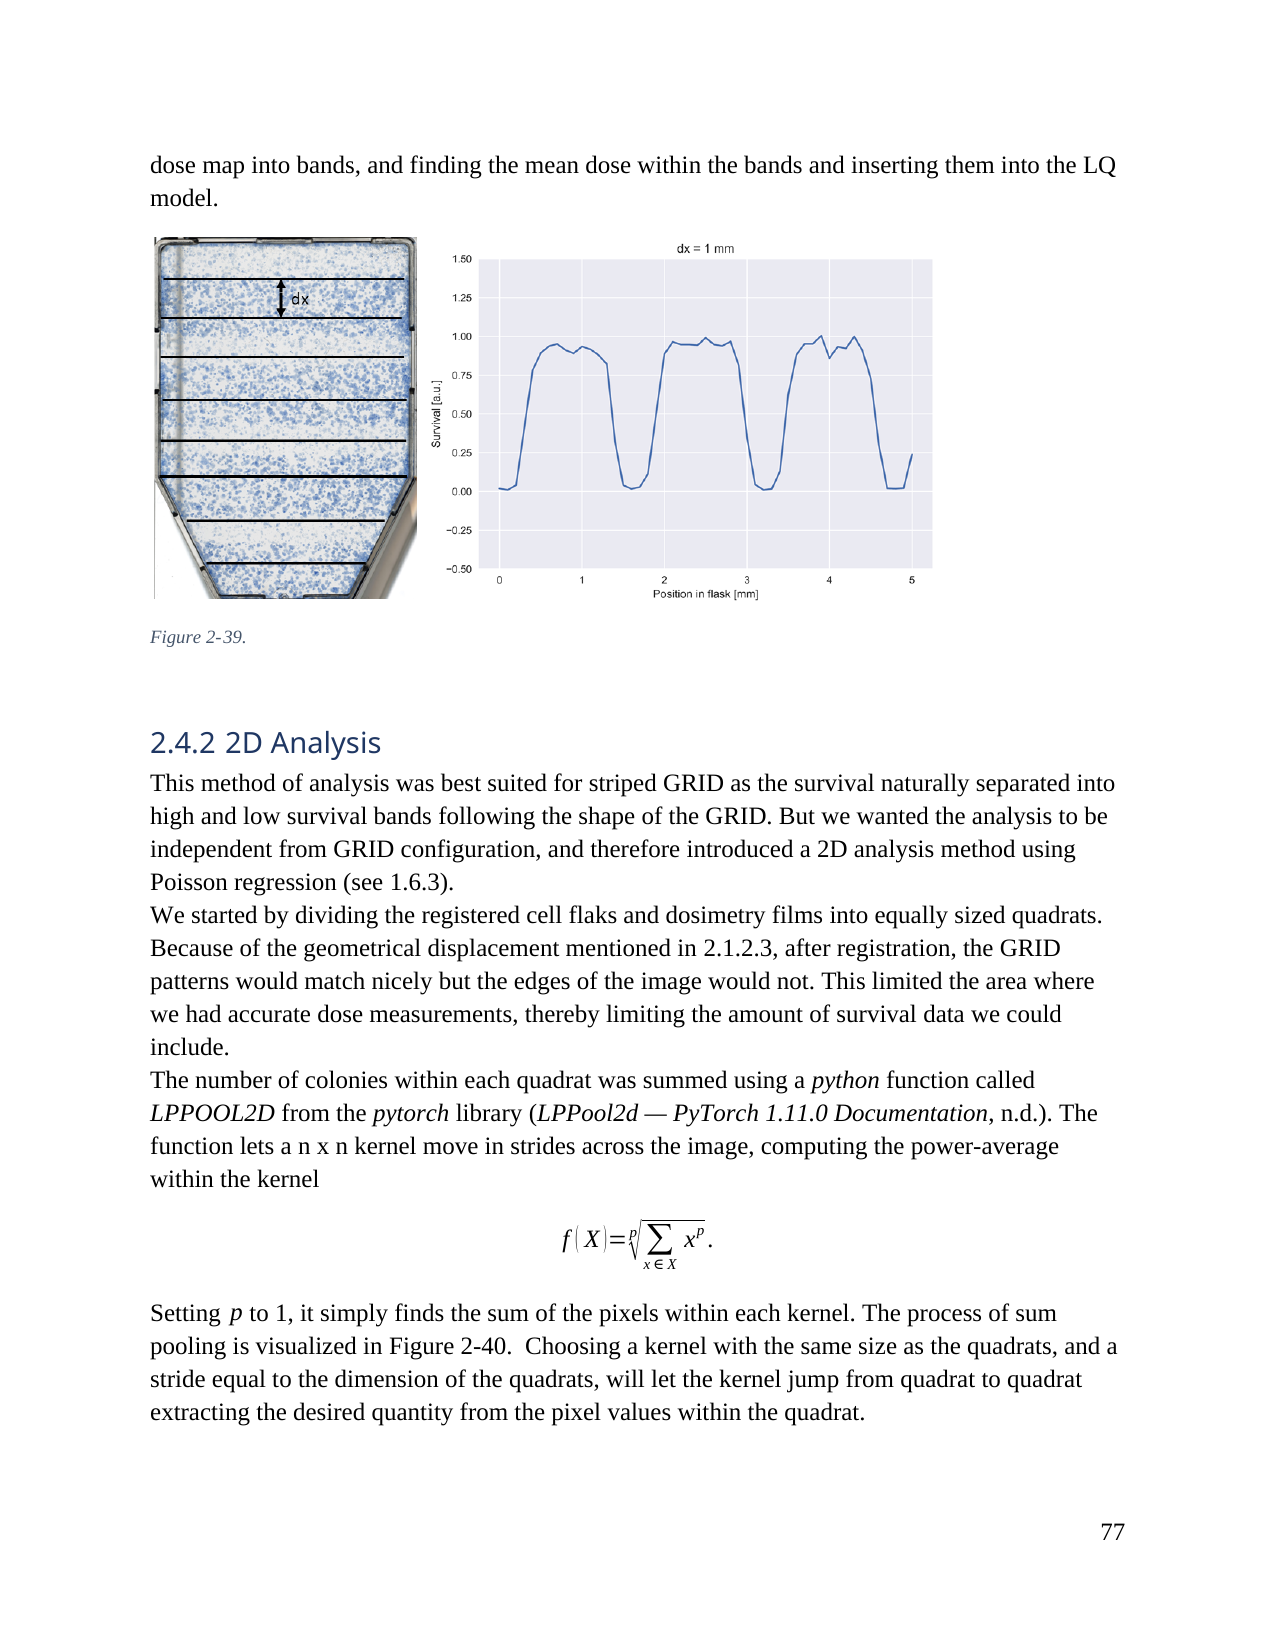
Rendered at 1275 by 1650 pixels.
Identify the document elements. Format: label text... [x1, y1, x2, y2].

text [150, 150, 1125, 212]
picture [150, 236, 937, 602]
subtitle 2D Analysis [150, 722, 1125, 762]
text This method of analysis was best suited for striped GRID as the survival naturally separated into high and low survival bands following the shape of the GRID. But we wanted the analysis to be independent from GRID configuration, and therefore introduced a 2D analysis method using Poisson regression (see 1.6.3). We started by dividing the registered cell flaks and dosimetry films into equally sized quadrats. Because of the geometrical displacement mentioned in 2.1.2.3, after registration, the GRID patterns would match nicely but the edges of the image would not. This limited the area where we had accurate dose measurements, thereby limiting the amount of survival data we could include. The number of colonies within each quadrat was summed using a python function called LPPOOL2D from the pytorch library (LPPool2d — PyTorch 1.11.0 Documentation, n.d.). The function lets a n x n kernel move in strides across the image, computing the power-average within the kernel [150, 768, 1125, 1193]
